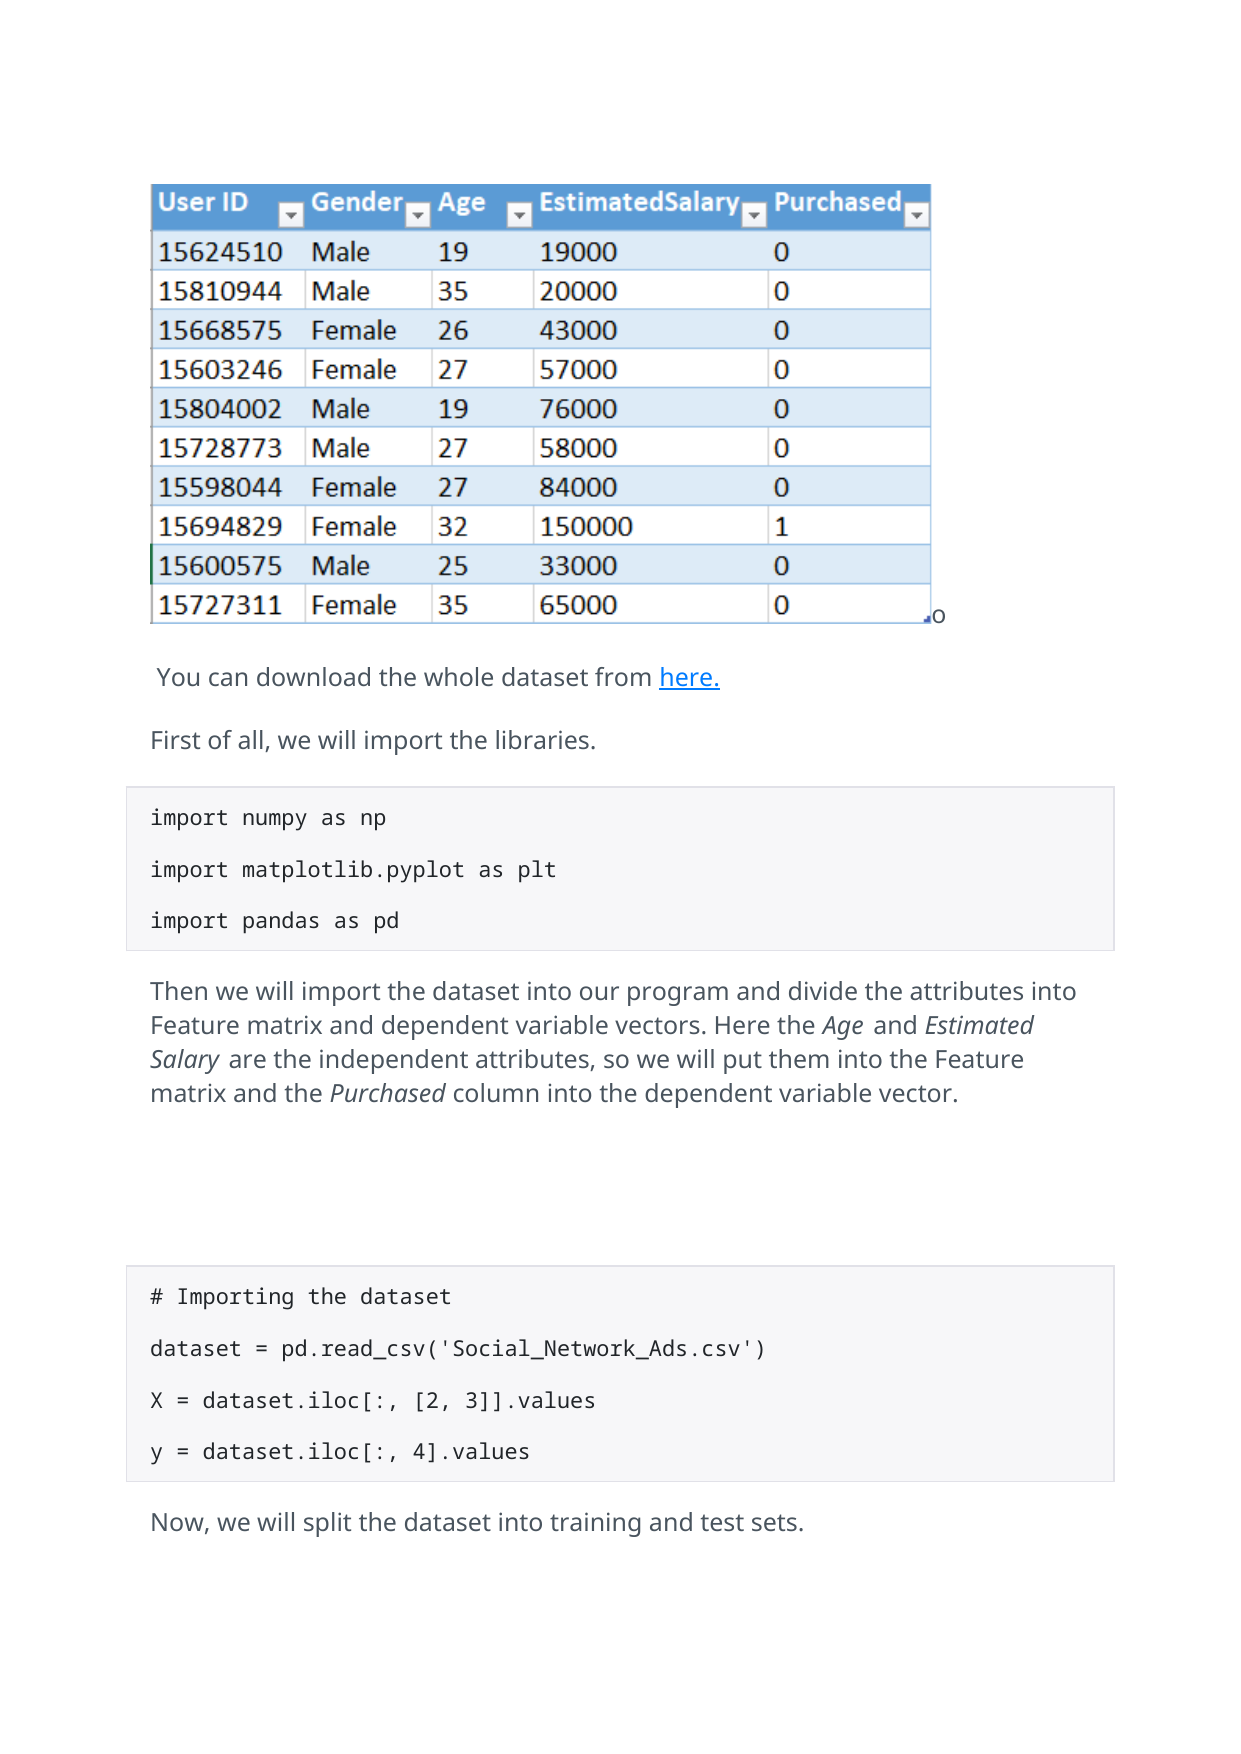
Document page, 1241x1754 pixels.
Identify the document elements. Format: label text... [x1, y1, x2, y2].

text y = dataset.iloc[:, 4].values [127, 1420, 1113, 1481]
text First of all, we will import the libraries. [150, 723, 1090, 757]
text Now, we will split the dataset into training and test sets. [150, 1504, 1090, 1538]
picture [150, 184, 932, 624]
text import matplotlib.pyplot as plt [127, 838, 1113, 884]
text dataset = pd.read_csv('Social_Network_Ads.csv') [127, 1317, 1113, 1363]
text You can download the whole dataset from here. [150, 659, 1090, 694]
text import numpy as np [127, 788, 1113, 832]
text X = dataset.iloc[:, [2, 3]].values [127, 1368, 1113, 1414]
text # Importing the dataset [127, 1267, 1113, 1311]
text import pandas as pd [127, 889, 1113, 950]
text Then we will import the dataset into our program and divide the attributes into Feature matrix and dependent variable vectors. Here the Age and Estimated Salary are the independent attributes, so we will put them into the Feature matrix and the Purchased column into the dependent variable vector. [150, 973, 1090, 1109]
